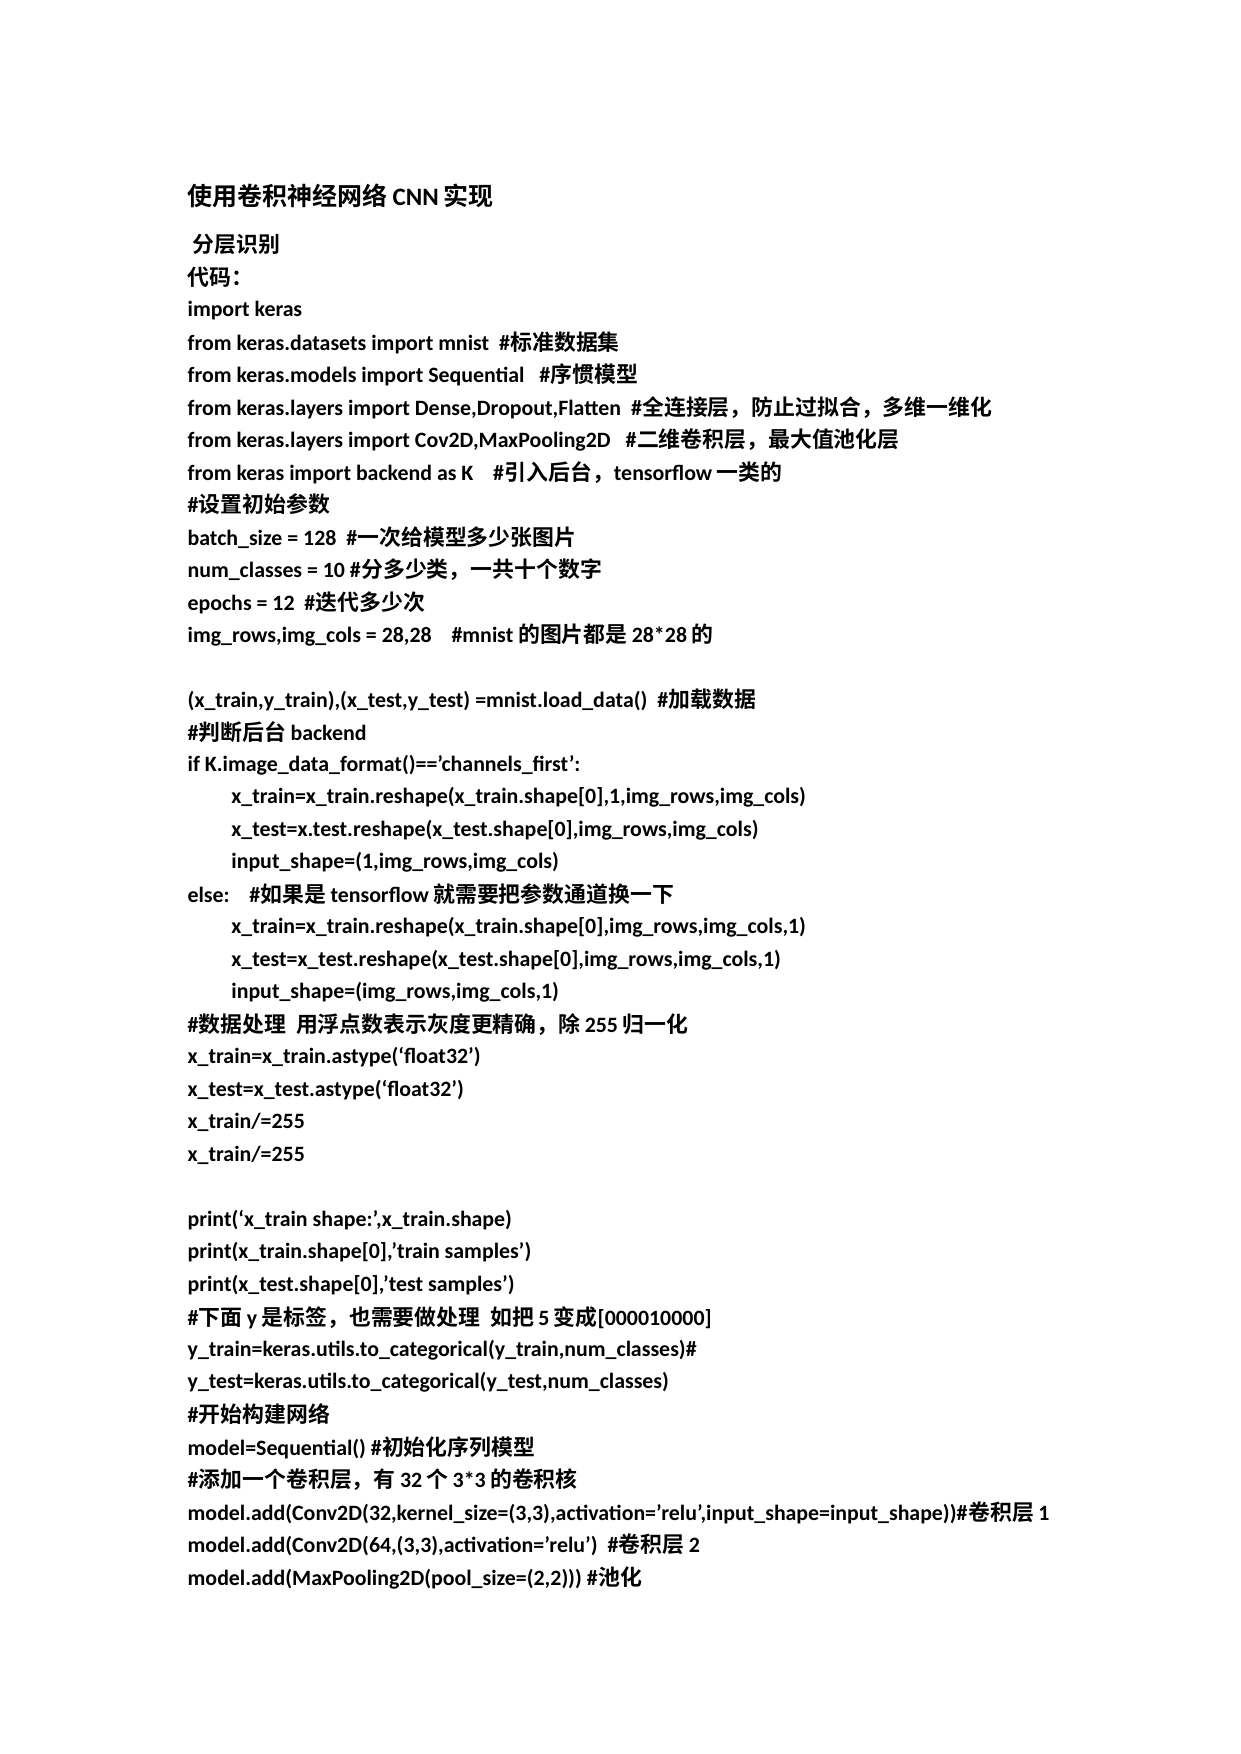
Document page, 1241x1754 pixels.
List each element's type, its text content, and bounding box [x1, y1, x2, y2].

text y_test=keras.utils.to_categorical(y_test,num_classes) [187, 1364, 1053, 1397]
text #判断后台backend [187, 714, 1053, 747]
text x_train=x_train.reshape(x_train.shape[0],img_rows,img_cols,1) [187, 909, 1053, 942]
text from keras.models import Sequential #序惯模型 [187, 357, 1053, 389]
text print(x_train.shape[0],’train samples’) [187, 1234, 1053, 1267]
text import keras [187, 292, 1053, 324]
text img_rows,img_cols = 28,28 #mnist的图片都是28*28的 [187, 617, 1053, 649]
text (x_train,y_train),(x_test,y_test) =mnist.load_data() #加载数据 [187, 682, 1053, 714]
text x_train/=255 [187, 1137, 1053, 1169]
text from keras.datasets import mnist #标准数据集 [187, 324, 1053, 357]
text x_test=x_test.reshape(x_test.shape[0],img_rows,img_cols,1) [187, 942, 1053, 974]
text x_train=x_train.reshape(x_train.shape[0],1,img_rows,img_cols) [187, 779, 1053, 812]
text else: #如果是tensorflow就需要把参数通道换一下 [187, 877, 1053, 909]
text model.add(Conv2D(32,kernel_size=(3,3),activation=’relu’,input_shape=input_shape))#卷积层1 [187, 1494, 1053, 1527]
text #下面y是标签，也需要做处理 如把5变成[000010000] [187, 1299, 1053, 1332]
text from keras.layers import Cov2D,MaxPooling2D #二维卷积层，最大值池化层 [187, 422, 1053, 454]
text num_classes = 10 #分多少类，一共十个数字 [187, 552, 1053, 584]
text 分层识别 [187, 227, 1053, 259]
text 代码： [187, 259, 1053, 292]
text #添加一个卷积层，有32个3*3的卷积核 [187, 1462, 1053, 1494]
text 使用卷积神经网络CNN实现 [187, 162, 1053, 227]
text x_test=x_test.astype(‘float32’) [187, 1072, 1053, 1104]
text #数据处理 用浮点数表示灰度更精确，除255归一化 [187, 1007, 1053, 1039]
text if K.image_data_format()==’channels_first’: [187, 747, 1053, 779]
text x_train=x_train.astype(‘float32’) [187, 1039, 1053, 1072]
text model.add(Conv2D(64,(3,3),activation=’relu’) #卷积层2 [187, 1527, 1053, 1559]
text epochs = 12 #迭代多少次 [187, 584, 1053, 617]
text input_shape=(1,img_rows,img_cols) [187, 844, 1053, 877]
text x_test=x.test.reshape(x_test.shape[0],img_rows,img_cols) [187, 812, 1053, 844]
text model.add(MaxPooling2D(pool_size=(2,2))) #池化 [187, 1559, 1053, 1592]
text y_train=keras.utils.to_categorical(y_train,num_classes)# [187, 1332, 1053, 1364]
text print(x_test.shape[0],’test samples’) [187, 1267, 1053, 1299]
text #设置初始参数 [187, 487, 1053, 519]
text batch_size = 128 #一次给模型多少张图片 [187, 519, 1053, 552]
text print(‘x_train shape:’,x_train.shape) [187, 1202, 1053, 1234]
text model=Sequential() #初始化序列模型 [187, 1429, 1053, 1462]
text #开始构建网络 [187, 1397, 1053, 1429]
text from keras.layers import Dense,Dropout,Flatten #全连接层，防止过拟合，多维一维化 [187, 389, 1053, 422]
text x_train/=255 [187, 1104, 1053, 1137]
text input_shape=(img_rows,img_cols,1) [187, 974, 1053, 1007]
text from keras import backend as K #引入后台，tensorflow一类的 [187, 454, 1053, 487]
